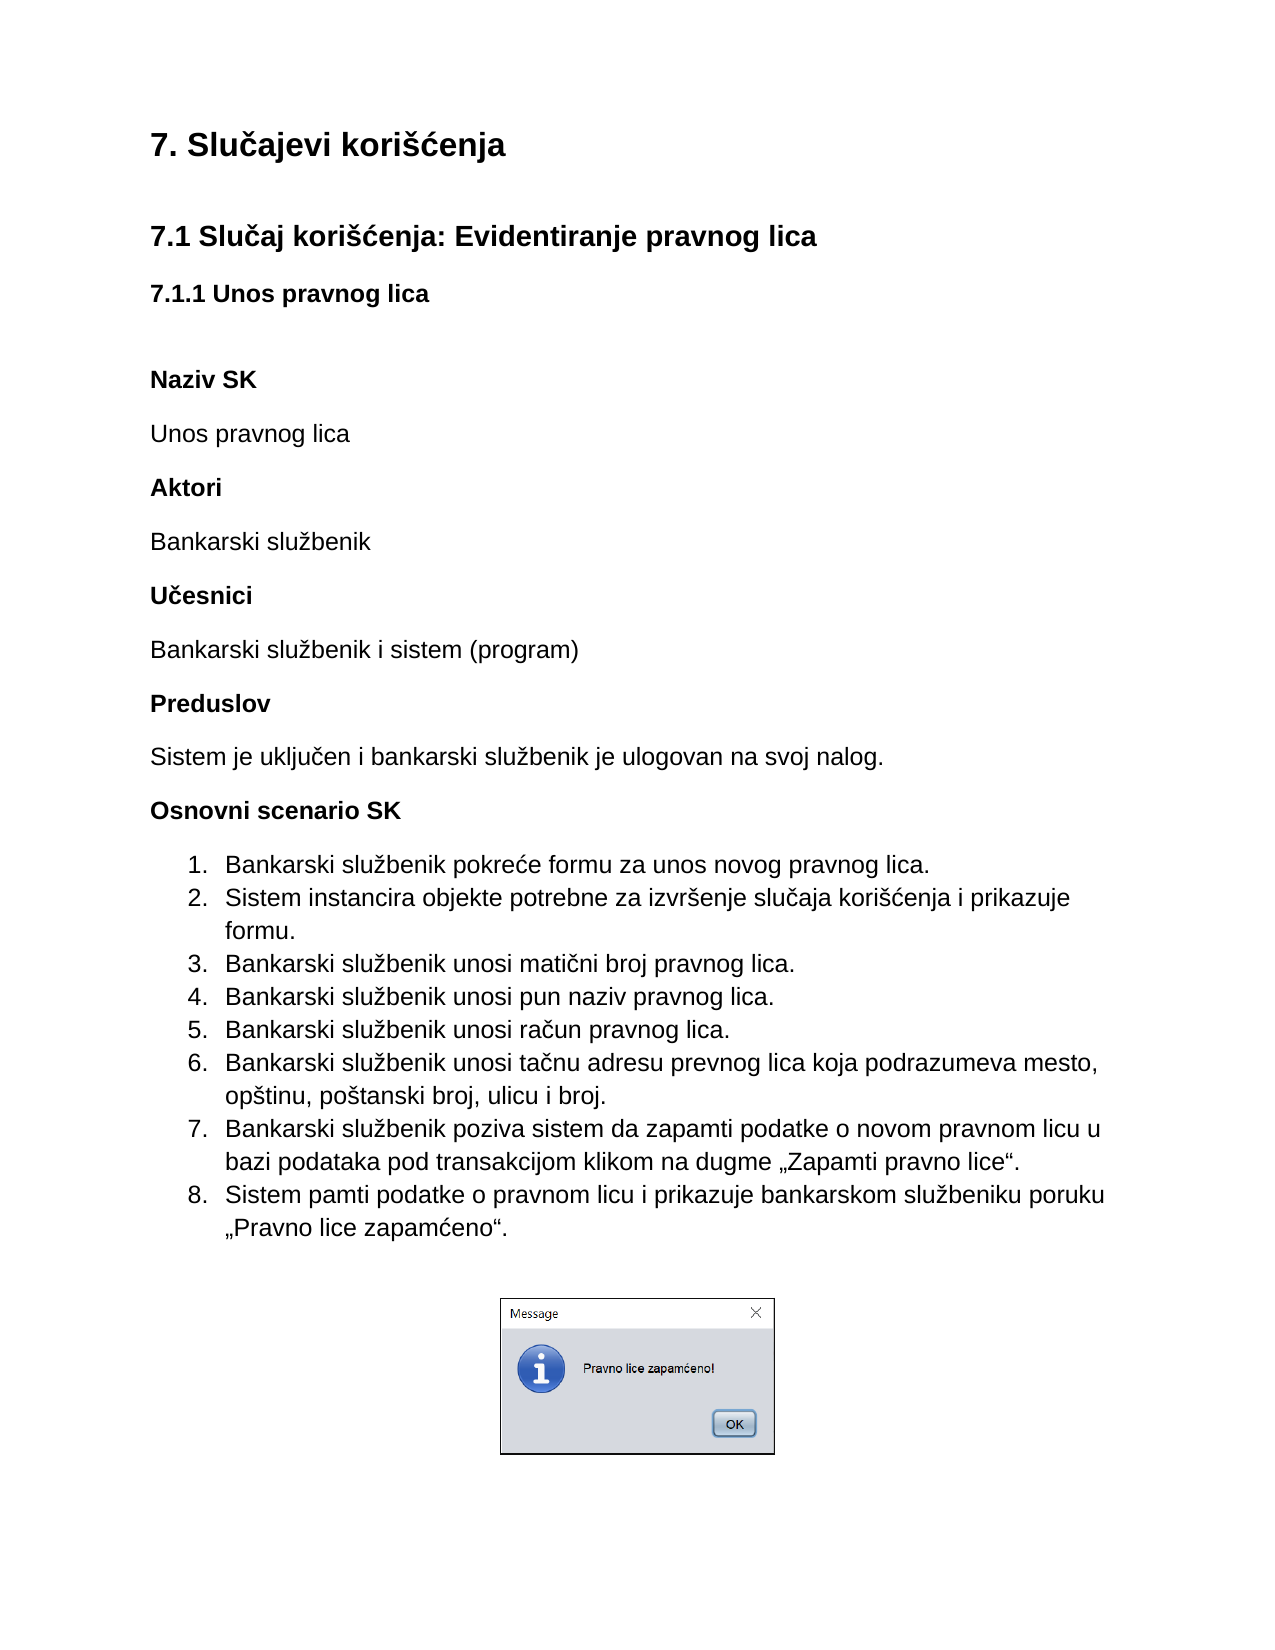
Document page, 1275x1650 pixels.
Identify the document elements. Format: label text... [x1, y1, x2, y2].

text Preduslov [150, 688, 1125, 717]
text Aktori [150, 473, 1125, 502]
subtitle 7. Slučajevi korišćenja [150, 125, 1125, 163]
subtitle 7.1 Slučaj korišćenja: Evidentiranje pravnog lica [150, 219, 1125, 253]
list Sistem instancira objekte potrebne za izvršenje slučaja korišćenja i prikazuje formu. [187, 883, 1125, 945]
list Bankarski službenik poziva sistem da zapamti podatke o novom pravnom licu u bazi podataka pod transakcijom klikom na dugme „Zapamti pravno lice“. [187, 1114, 1125, 1176]
text Bankarski službenik [150, 527, 1125, 556]
list Bankarski službenik pokreće formu za unos novog pravnog lica. [187, 850, 1125, 879]
text Naziv SK [150, 365, 1125, 394]
text Osnovni scenario SK [150, 796, 1125, 825]
list Bankarski službenik unosi račun pravnog lica. [187, 1015, 1125, 1044]
subtitle 7.1.1 Unos pravnog lica [150, 278, 1125, 307]
picture [502, 1299, 774, 1453]
list Sistem pamti podatke o pravnom licu i prikazuje bankarskom službeniku poruku „Pravno lice zapamćeno“. [187, 1180, 1125, 1242]
text Unos pravnog lica [150, 419, 1125, 448]
list Bankarski službenik unosi pun naziv pravnog lica. [187, 982, 1125, 1011]
list Bankarski službenik unosi matični broj pravnog lica. [187, 949, 1125, 978]
text Učesnici [150, 581, 1125, 609]
text Bankarski službenik i sistem (program) [150, 635, 1125, 663]
list Bankarski službenik unosi tačnu adresu prevnog lica koja podrazumeva mesto, opštinu, poštanski broj, ulicu i broj. [187, 1048, 1125, 1110]
text Sistem je uključen i bankarski službenik je ulogovan na svoj nalog. [150, 742, 1125, 771]
